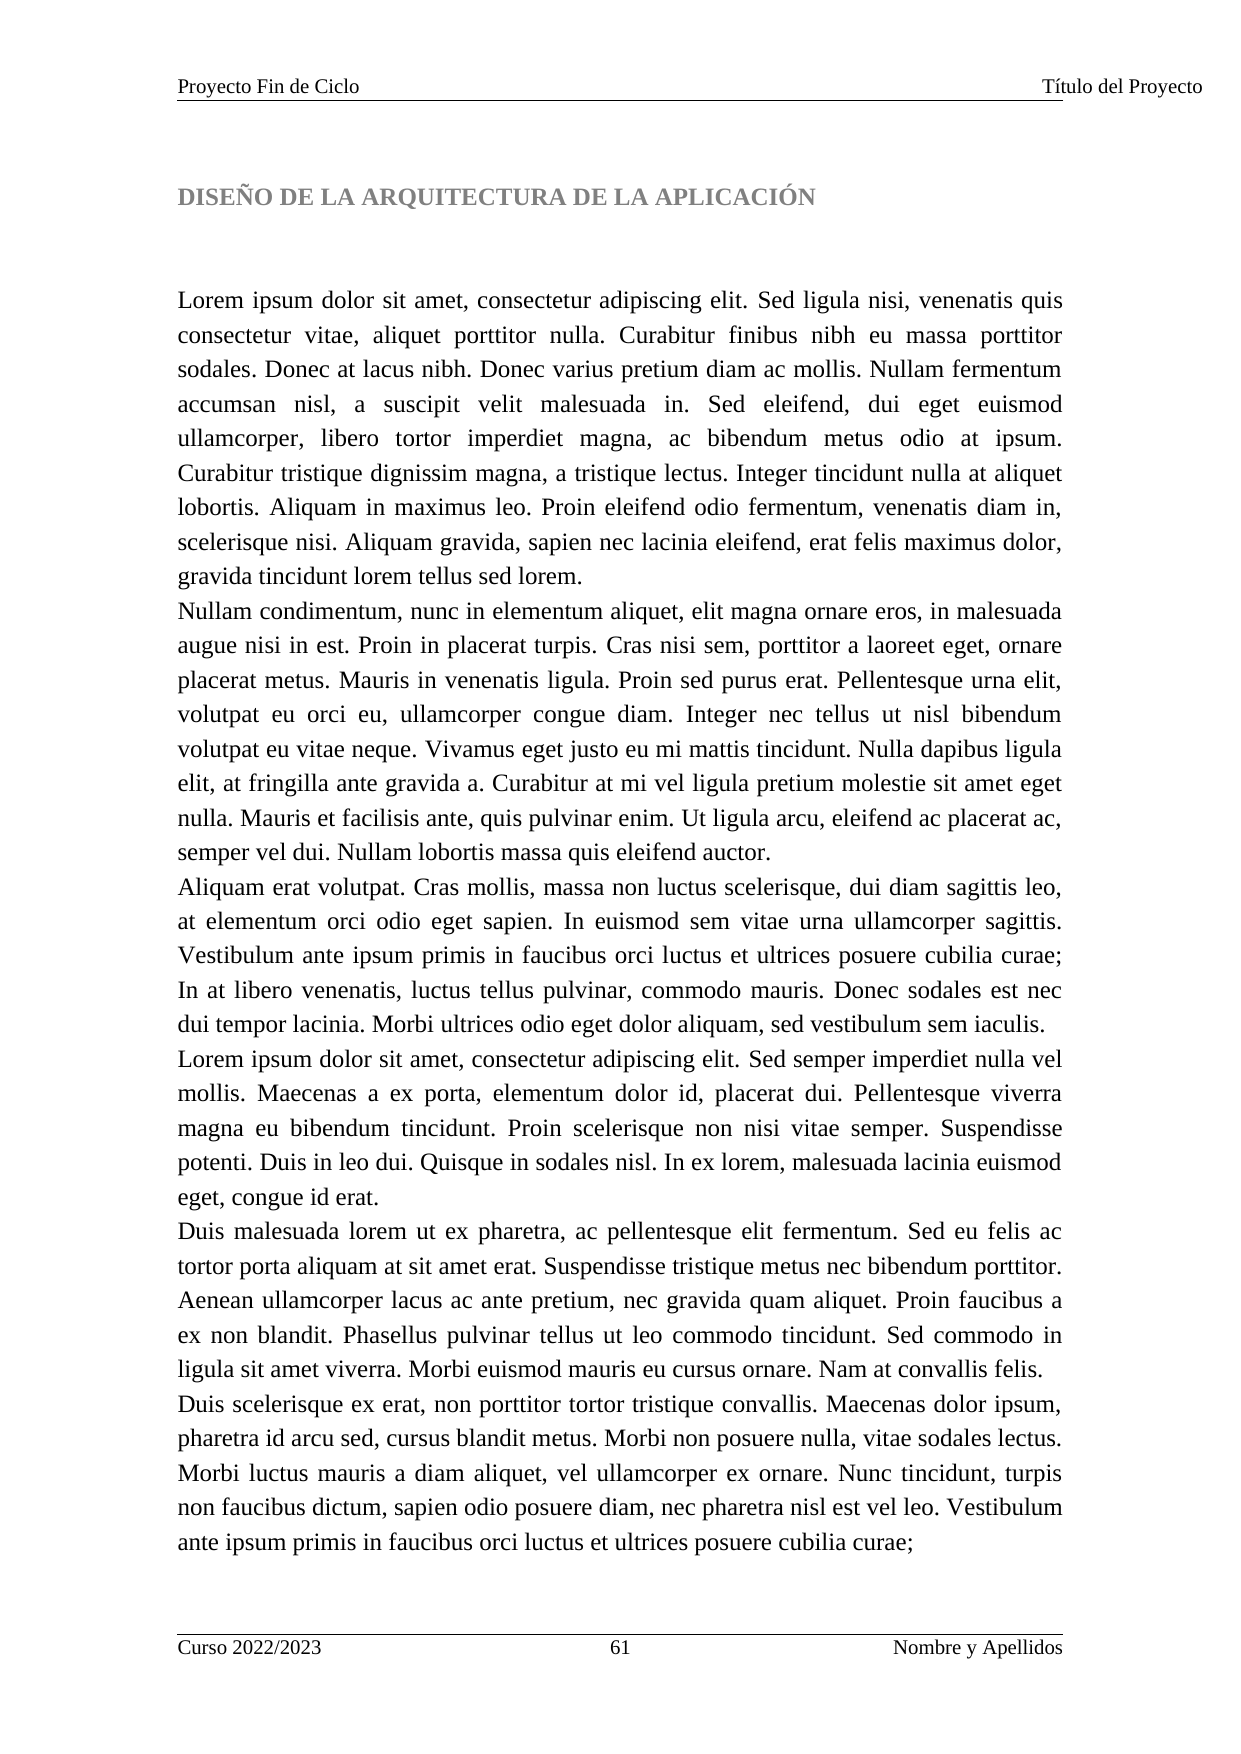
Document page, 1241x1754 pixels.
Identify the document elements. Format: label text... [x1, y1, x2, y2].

text Duis malesuada lorem ut ex pharetra, ac pellentesque elit fermentum. Sed eu felis ac tortor porta aliquam at sit amet erat. Suspendisse tristique metus nec bibendum porttitor. Aenean ullamcorper lacus ac ante pretium, nec gravida quam aliquet. Proin faucibus a ex non blandit. Phasellus pulvinar tellus ut leo commodo tincidunt. Sed commodo in ligula sit amet viverra. Morbi euismod mauris eu cursus ornare. Nam at convallis felis. [177, 1216, 1063, 1383]
subtitle DISEÑO DE LA ARQUITECTURA DE LA APLICACIÓN [177, 182, 1063, 211]
text Lorem ipsum dolor sit amet, consectetur adipiscing elit. Sed semper imperdiet nulla vel mollis. Maecenas a ex porta, elementum dolor id, placerat dui. Pellentesque viverra magna eu bibendum tincidunt. Proin scelerisque non nisi vitae semper. Suspendisse potenti. Duis in leo dui. Quisque in sodales nisl. In ex lorem, malesuada lacinia euismod eget, congue id erat. [177, 1044, 1063, 1211]
text Duis scelerisque ex erat, non porttitor tortor tristique convallis. Maecenas dolor ipsum, pharetra id arcu sed, cursus blandit metus. Morbi non posuere nulla, vitae sodales lectus. Morbi luctus mauris a diam aliquet, vel ullamcorper ex ornare. Nunc tincidunt, turpis non faucibus dictum, sapien odio posuere diam, nec pharetra nisl est vel leo. Vestibulum ante ipsum primis in faucibus orci luctus et ultrices posuere cubilia curae; [177, 1389, 1063, 1556]
text Aliquam erat volutpat. Cras mollis, massa non luctus scelerisque, dui diam sagittis leo, at elementum orci odio eget sapien. In euismod sem vitae urna ullamcorper sagittis. Vestibulum ante ipsum primis in faucibus orci luctus et ultrices posuere cubilia curae; In at libero venenatis, luctus tellus pulvinar, commodo mauris. Donec sodales est nec dui tempor lacinia. Morbi ultrices odio eget dolor aliquam, sed vestibulum sem iaculis. [177, 872, 1063, 1038]
text Nullam condimentum, nunc in elementum aliquet, elit magna ornare eros, in malesuada augue nisi in est. Proin in placerat turpis. Cras nisi sem, porttitor a laoreet eget, ornare placerat metus. Mauris in venenatis ligula. Proin sed purus erat. Pellentesque urna elit, volutpat eu orci eu, ullamcorper congue diam. Integer nec tellus ut nisl bibendum volutpat eu vitae neque. Vivamus eget justo eu mi mattis tincidunt. Nulla dapibus ligula elit, at fringilla ante gravida a. Curabitur at mi vel ligula pretium molestie sit amet eget nulla. Mauris et facilisis ante, quis pulvinar enim. Ut ligula arcu, eleifend ac placerat ac, semper vel dui. Nullam lobortis massa quis eleifend auctor. [177, 596, 1063, 866]
text Lorem ipsum dolor sit amet, consectetur adipiscing elit. Sed ligula nisi, venenatis quis consectetur vitae, aliquet porttitor nulla. Curabitur finibus nibh eu massa porttitor sodales. Donec at lacus nibh. Donec varius pretium diam ac mollis. Nullam fermentum accumsan nisl, a suscipit velit malesuada in. Sed eleifend, dui eget euismod ullamcorper, libero tortor imperdiet magna, ac bibendum metus odio at ipsum. Curabitur tristique dignissim magna, a tristique lectus. Integer tincidunt nulla at aliquet lobortis. Aliquam in maximus leo. Proin eleifend odio fermentum, venenatis diam in, scelerisque nisi. Aliquam gravida, sapien nec lacinia eleifend, erat felis maximus dolor, gravida tincidunt lorem tellus sed lorem. [177, 286, 1063, 590]
